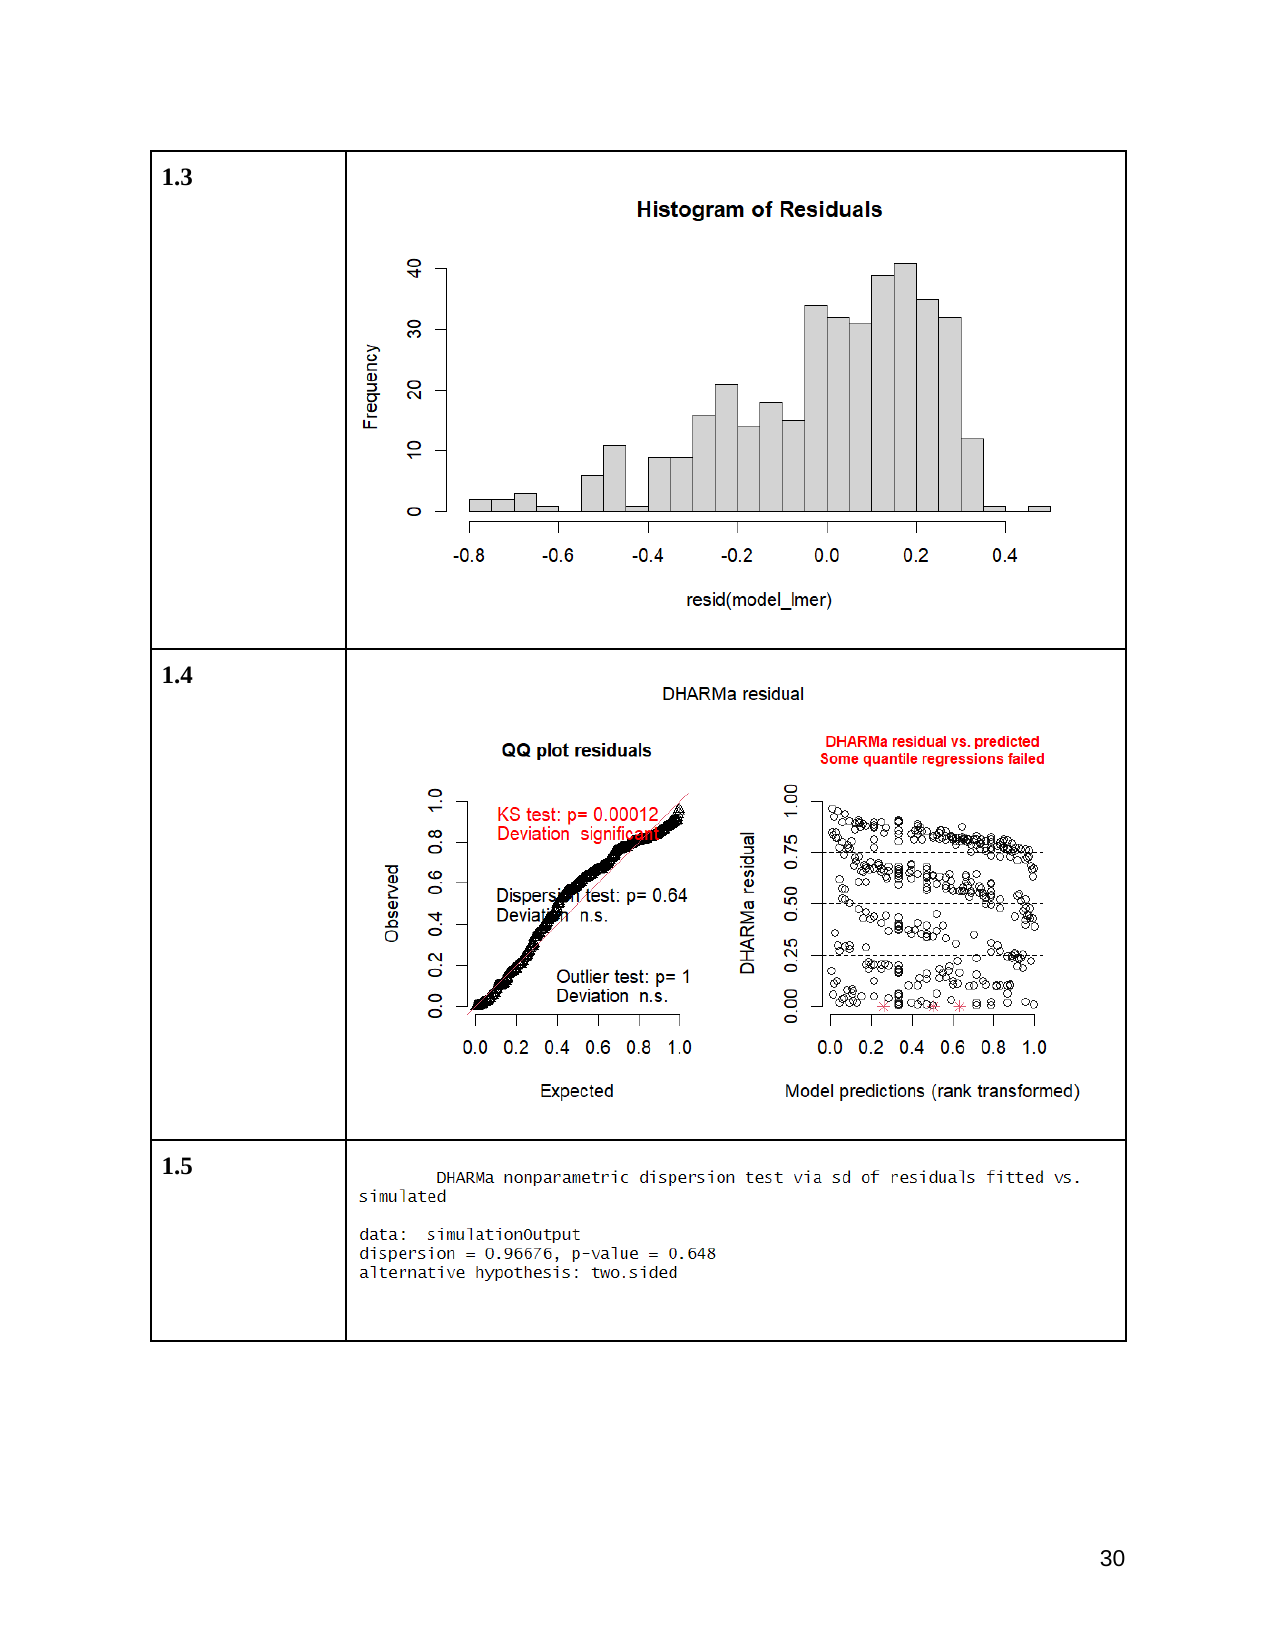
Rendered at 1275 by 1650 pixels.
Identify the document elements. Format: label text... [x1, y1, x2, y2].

table_cell [347, 650, 1125, 1139]
table_cell 1.5 [152, 1141, 345, 1340]
table_cell 1.4 [152, 650, 345, 1139]
table_cell 1.3 [152, 152, 345, 648]
picture [356, 162, 1119, 634]
picture [356, 660, 1110, 1125]
picture [356, 1151, 1112, 1326]
table_cell [347, 152, 1125, 648]
table_cell [347, 1141, 1125, 1340]
